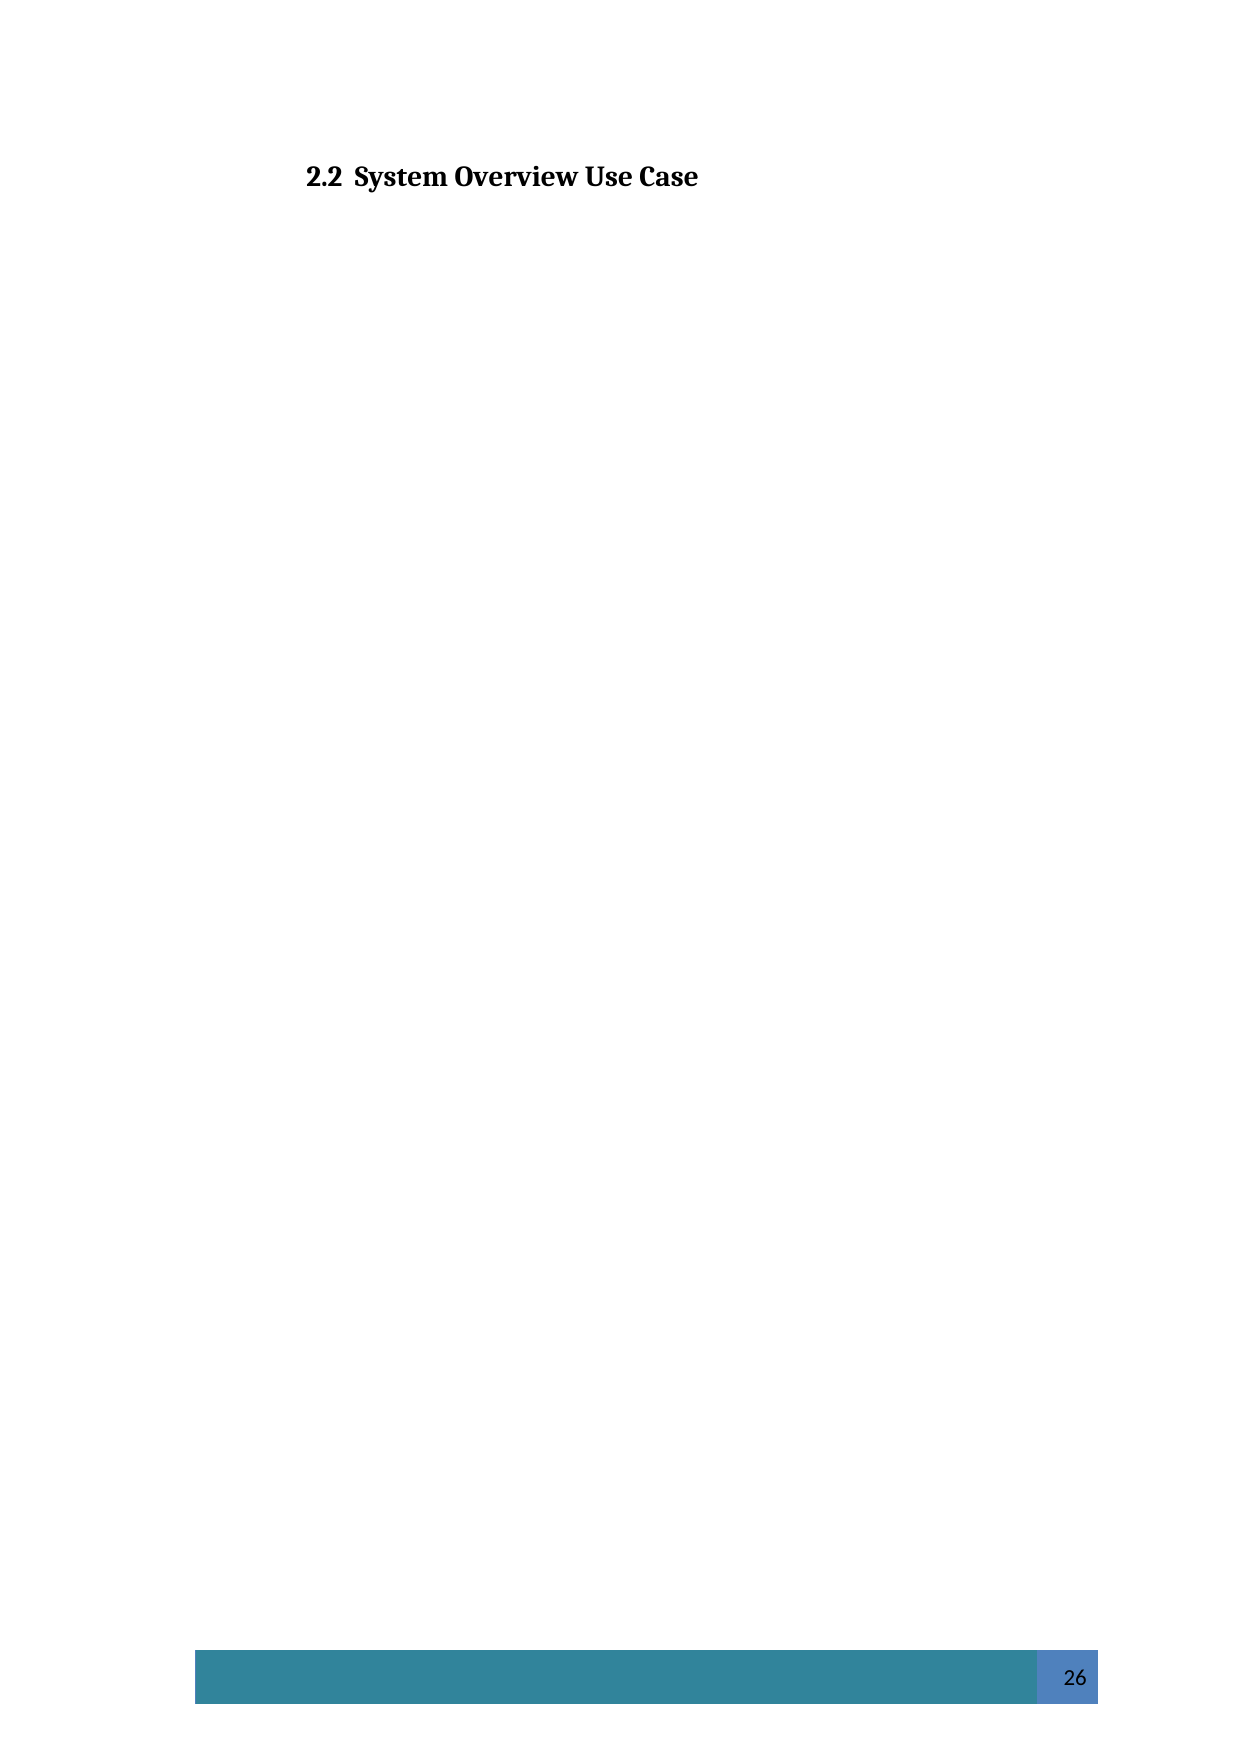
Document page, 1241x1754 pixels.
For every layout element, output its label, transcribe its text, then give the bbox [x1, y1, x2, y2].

subtitle System Overview Use Case [306, 160, 1122, 194]
